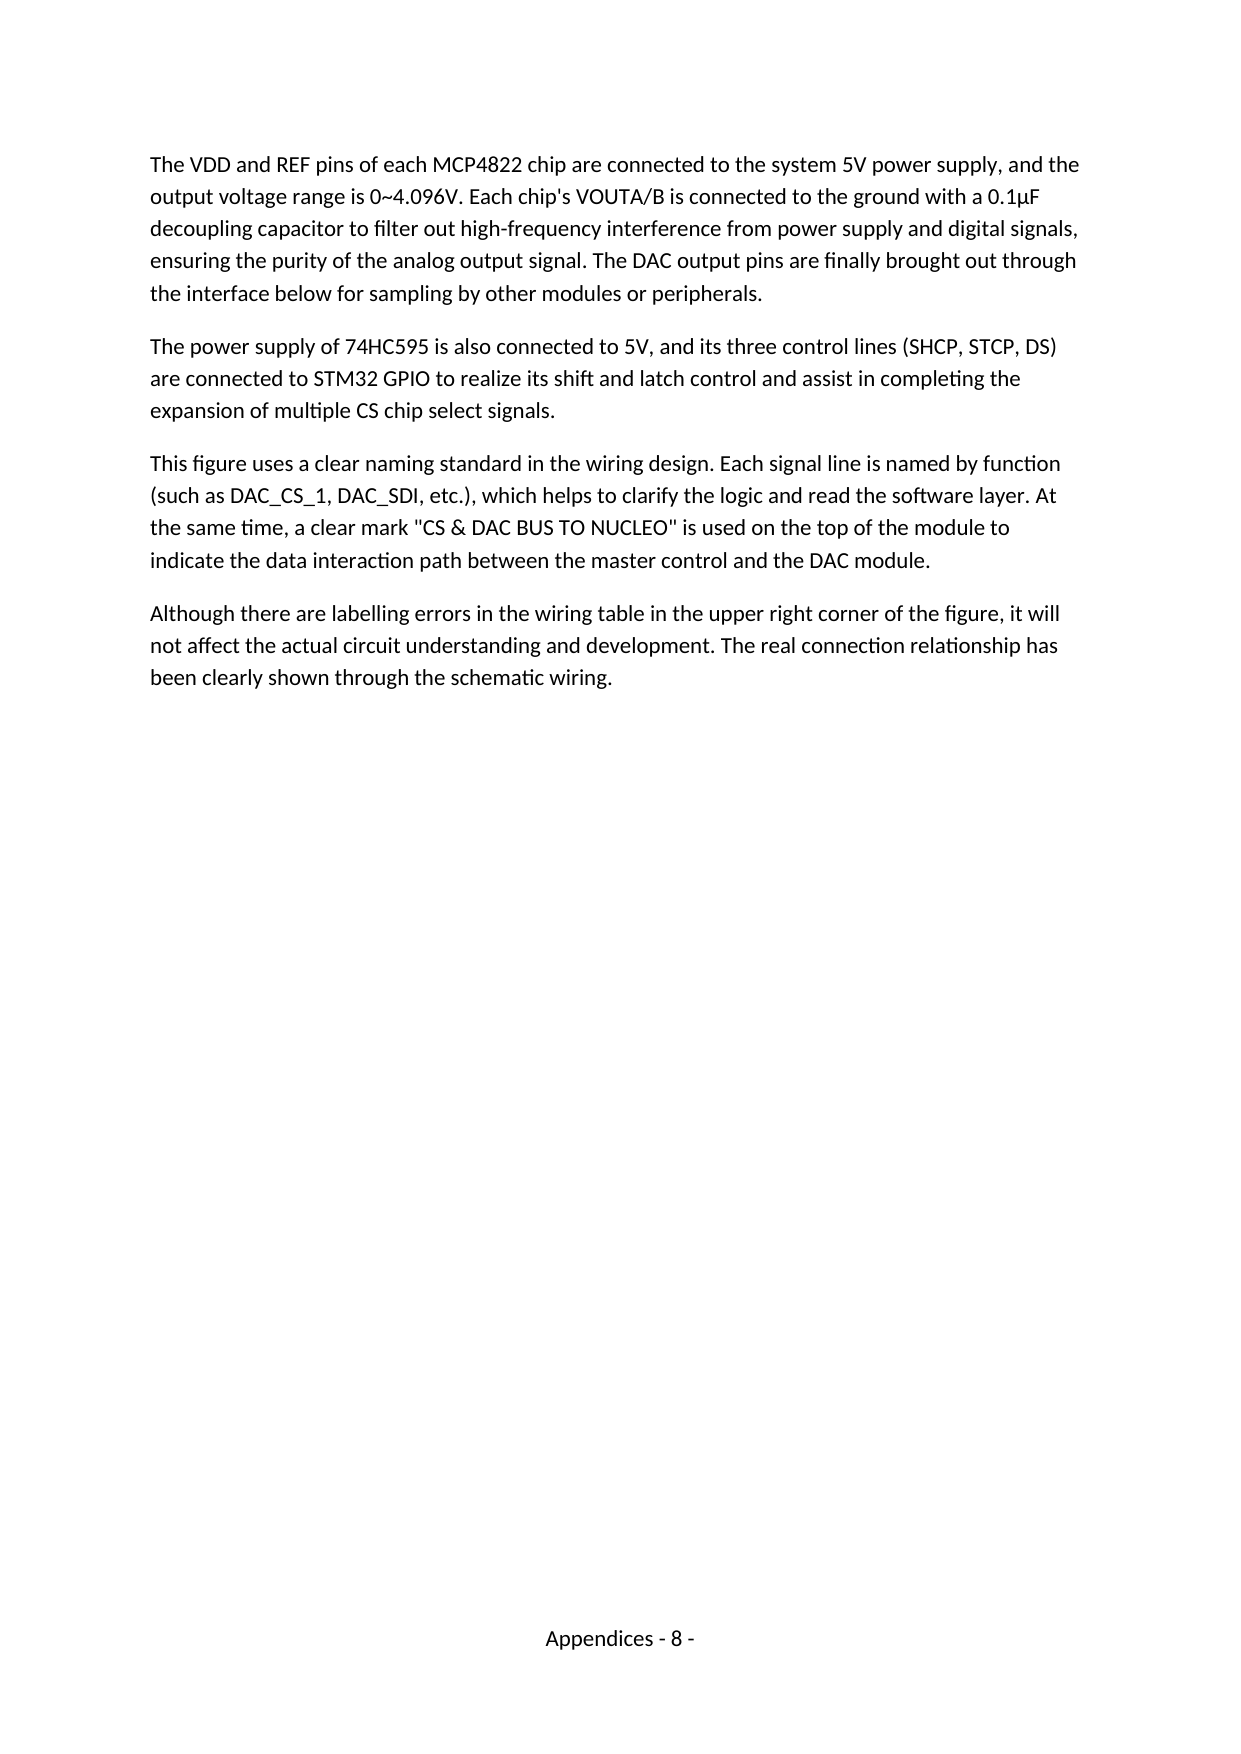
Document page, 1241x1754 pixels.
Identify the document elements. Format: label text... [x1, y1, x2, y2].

text The VDD and REF pins of each MCP4822 chip are connected to the system 5V power supply, and the output voltage range is 0~4.096V. Each chip's VOUTA/B is connected to the ground with a 0.1μF decoupling capacitor to filter out high-frequency interference from power supply and digital signals, ensuring the purity of the analog output signal. The DAC output pins are finally brought out through the interface below for sampling by other modules or peripherals. [150, 150, 1090, 307]
text The power supply of 74HC595 is also connected to 5V, and its three control lines (SHCP, STCP, DS) are connected to STM32 GPIO to realize its shift and latch control and assist in completing the expansion of multiple CS chip select signals. [150, 332, 1090, 424]
text Although there are labelling errors in the wiring table in the upper right corner of the figure, it will not affect the actual circuit understanding and development. The real connection relationship has been clearly shown through the schematic wiring. [150, 599, 1090, 691]
text This figure uses a clear naming standard in the wiring design. Each signal line is named by function (such as DAC_CS_1, DAC_SDI, etc.), which helps to clarify the logic and read the software layer. At the same time, a clear mark "CS & DAC BUS TO NUCLEO" is used on the top of the module to indicate the data interaction path between the master control and the DAC module. [150, 449, 1090, 574]
